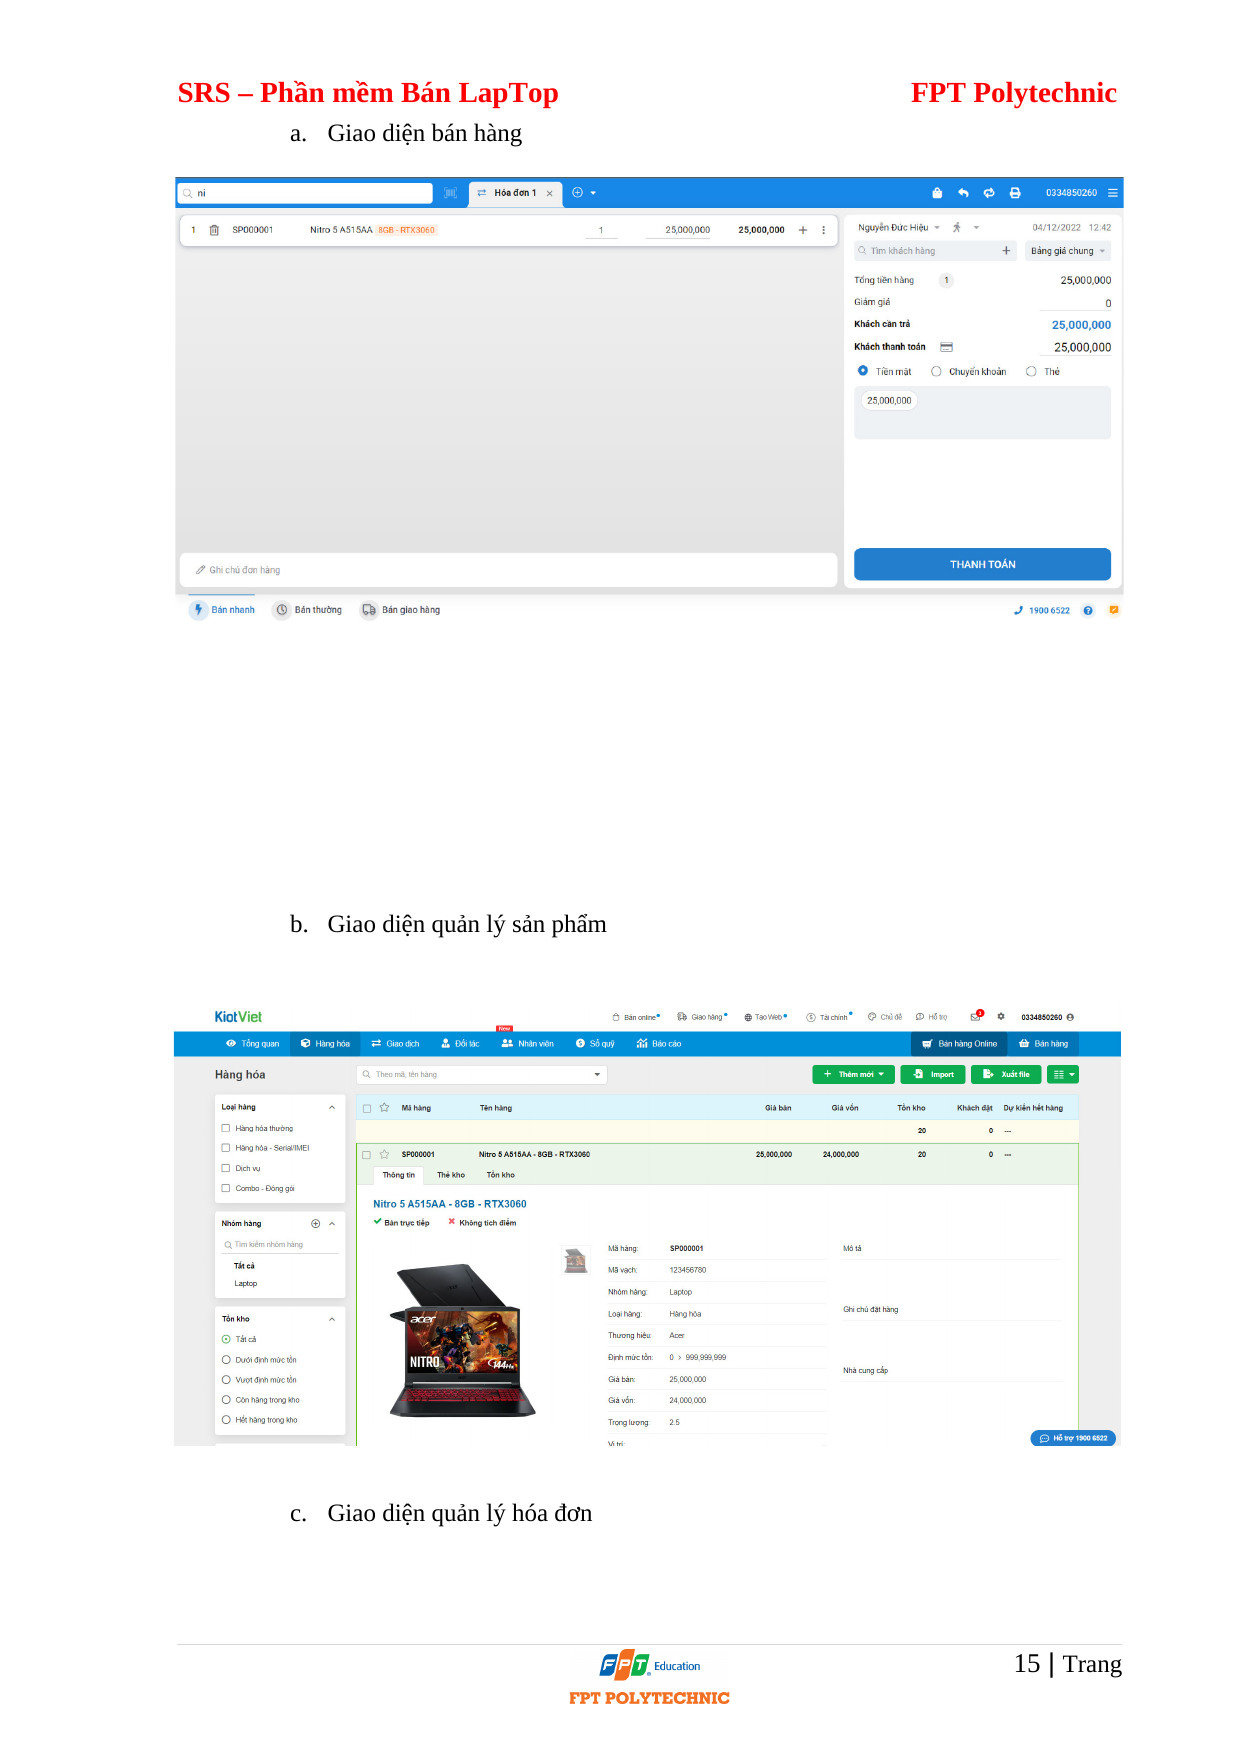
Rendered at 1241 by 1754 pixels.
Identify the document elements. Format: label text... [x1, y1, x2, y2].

picture [301, 1039, 310, 1047]
list Giao diện quản lý sản phẩm [290, 909, 1122, 938]
picture [576, 1039, 584, 1047]
list Giao diện bán hàng [290, 118, 1122, 147]
list Giao diện quản lý hóa đơn [290, 1053, 1122, 1527]
picture [227, 1041, 235, 1046]
picture [638, 1039, 647, 1047]
picture [442, 1039, 449, 1047]
picture [503, 1040, 512, 1047]
picture [173, 177, 1124, 621]
picture [569, 1649, 730, 1704]
picture [173, 1004, 1121, 1446]
